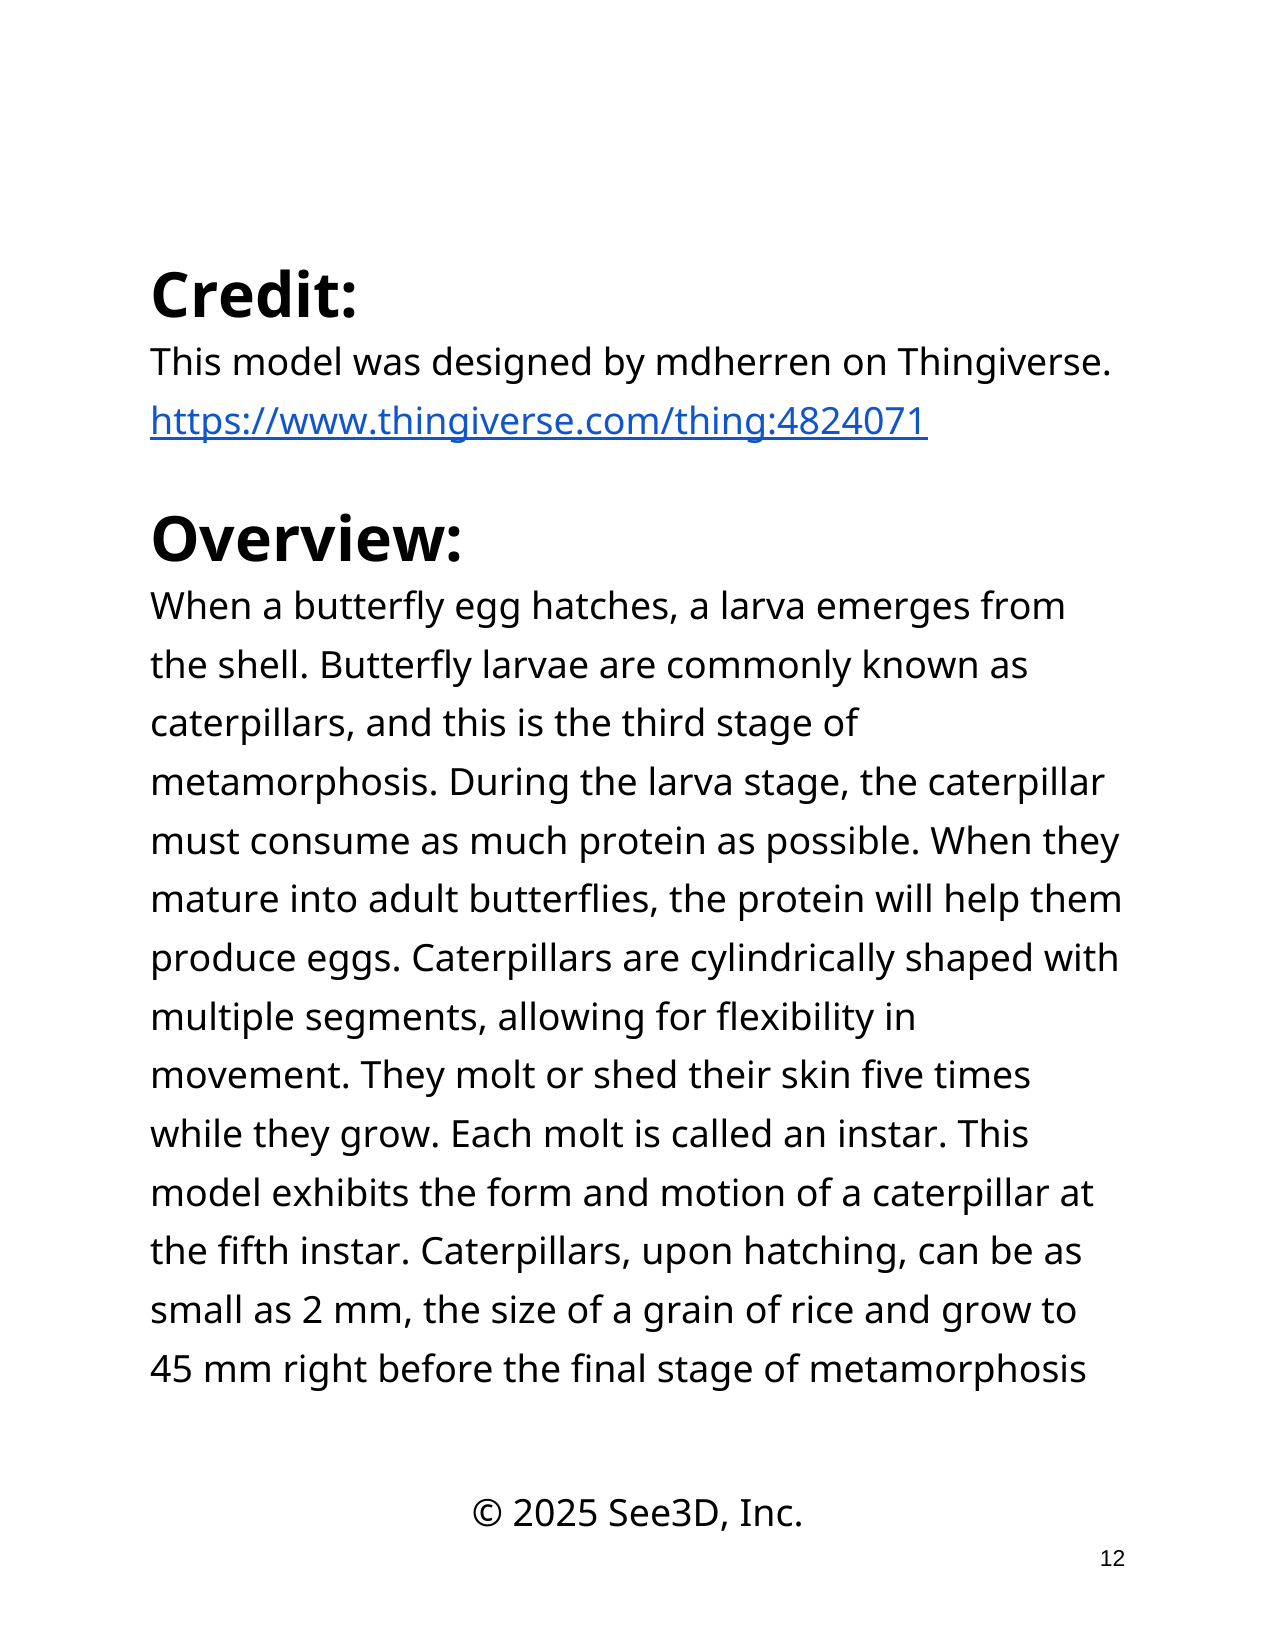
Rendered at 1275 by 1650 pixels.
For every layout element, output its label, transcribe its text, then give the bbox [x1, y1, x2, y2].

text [150, 579, 1125, 1393]
text This model was designed by mdherren on Thingiverse. https://www.thingiverse.com/thing:4824071 [150, 335, 1125, 445]
subtitle Overview: [150, 494, 1125, 579]
subtitle Credit: [150, 250, 1125, 335]
